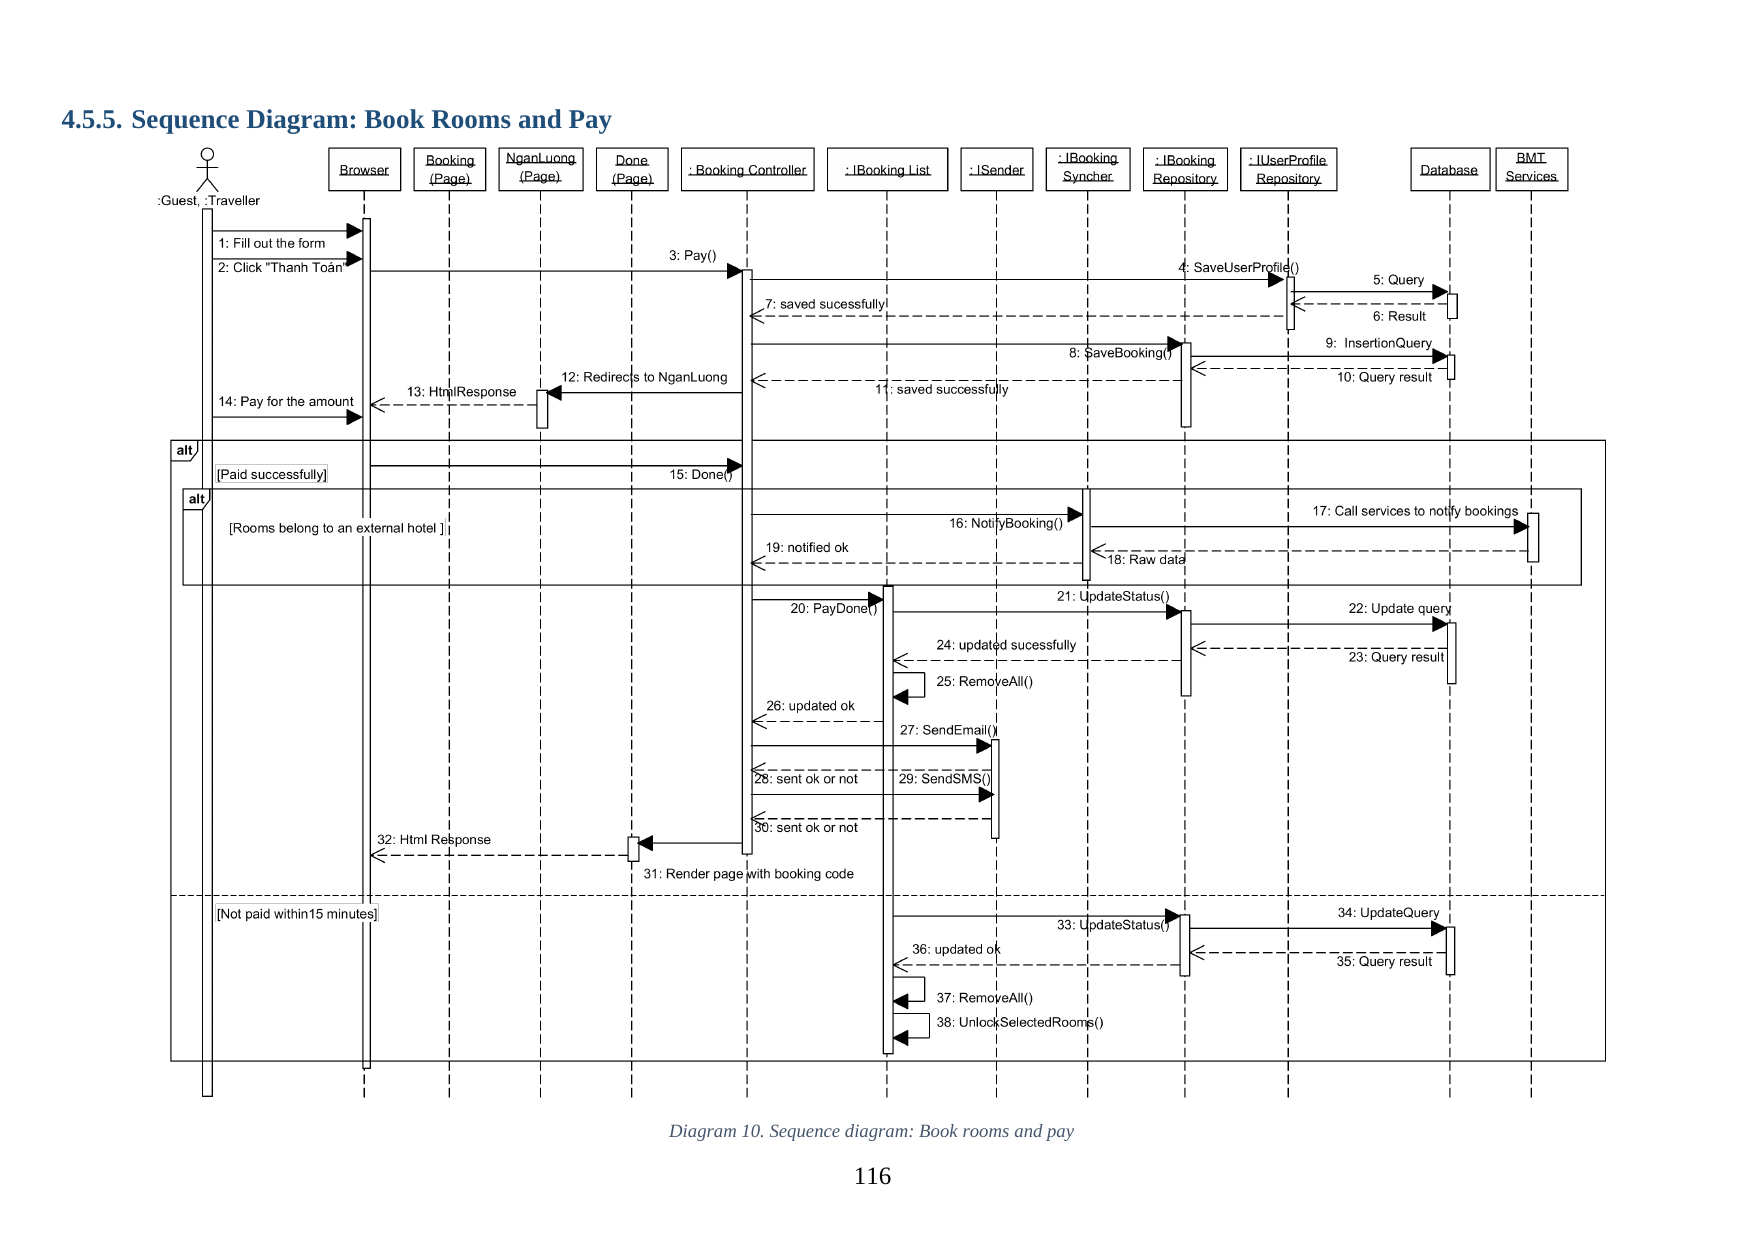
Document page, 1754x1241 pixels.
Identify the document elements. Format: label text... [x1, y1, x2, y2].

picture [134, 145, 1610, 1102]
subtitle Sequence Diagram: Book Rooms and Pay [122, 103, 1651, 134]
